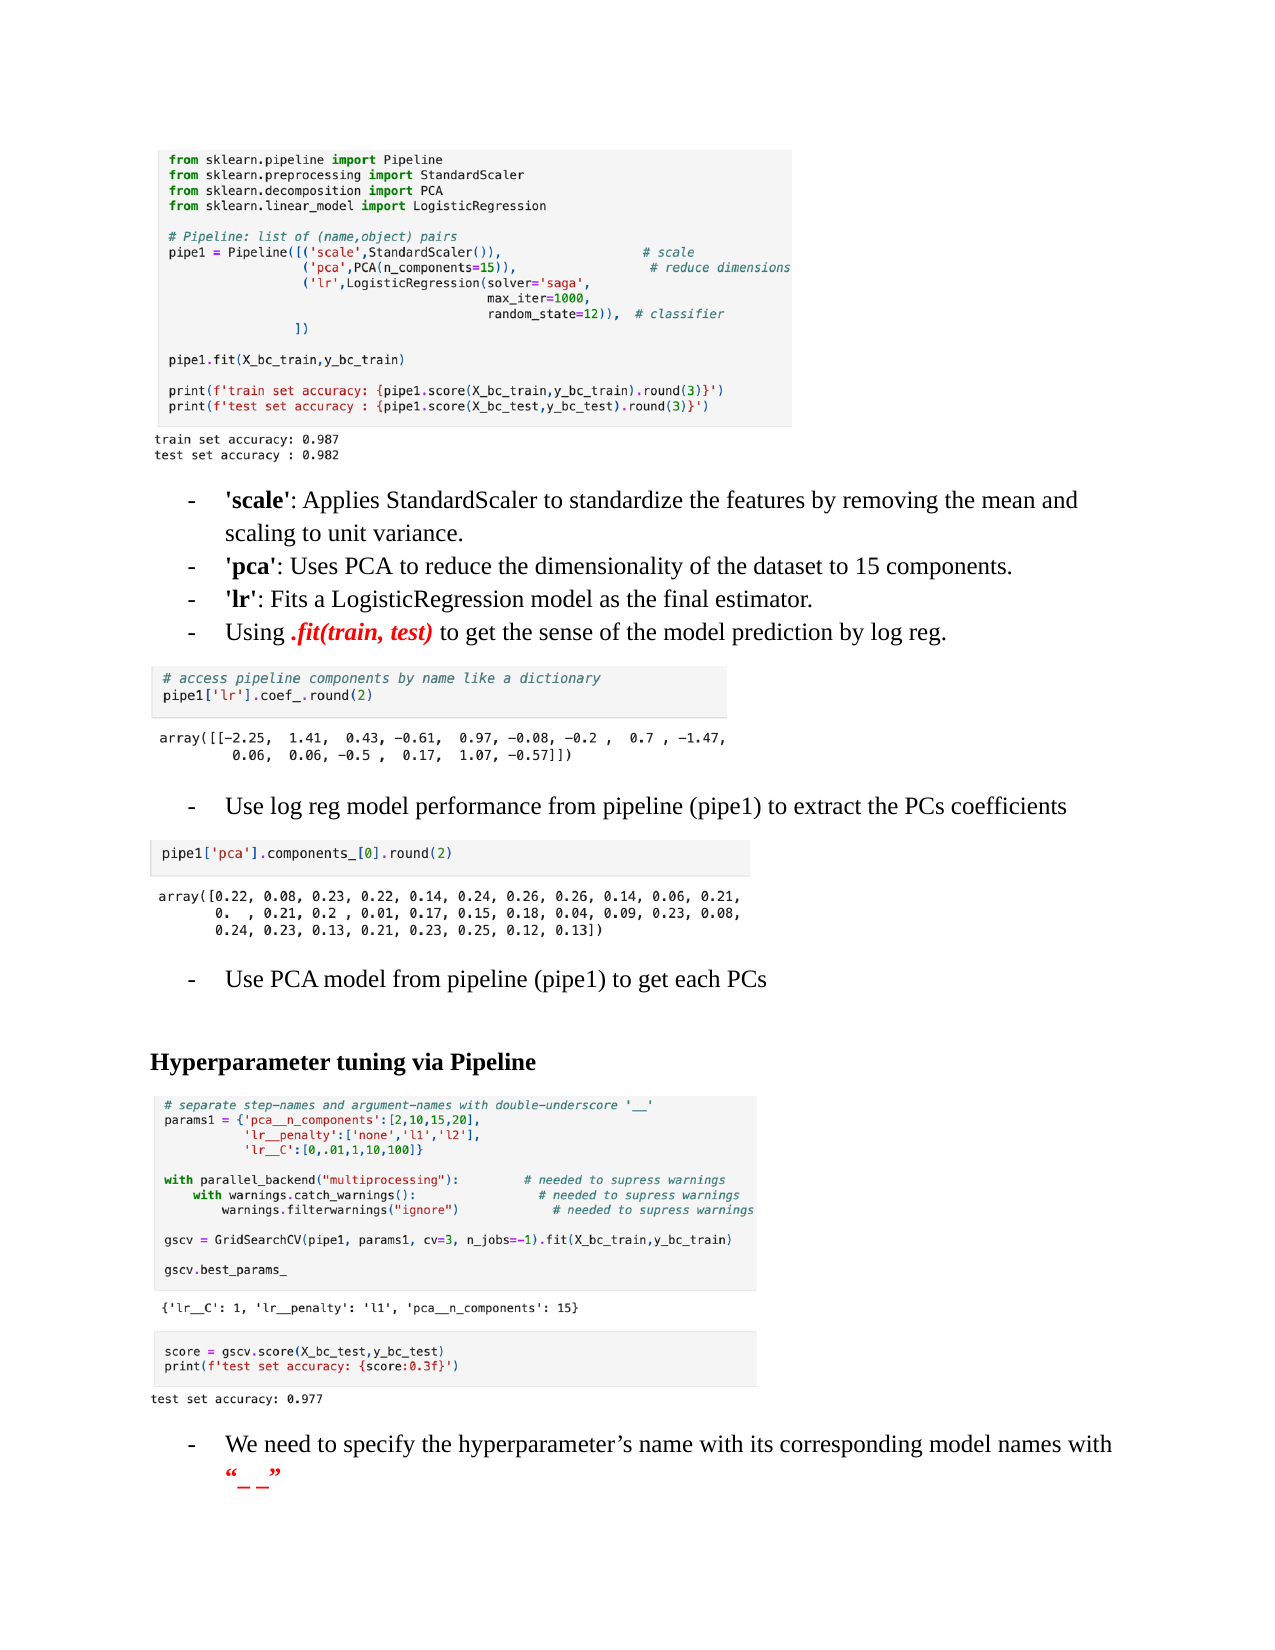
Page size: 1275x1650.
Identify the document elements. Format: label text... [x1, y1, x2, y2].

list Using .fit(train, test) to get the sense of the model prediction by log reg. [187, 617, 1125, 646]
text Hyperparameter tuning via Pipeline [150, 1047, 1125, 1076]
list 'lr': Fits a LogisticRegression model as the final estimator. [187, 584, 1125, 613]
picture [150, 150, 793, 463]
list 'scale': Applies StandardScaler to standardize the features by removing the mean and scaling to unit variance. [187, 485, 1125, 547]
picture [150, 1096, 757, 1408]
list 'pca': Uses PCA to reduce the dimensionality of the dataset to 15 components. [187, 551, 1125, 579]
picture [150, 840, 750, 943]
list Use log reg model performance from pipeline (pipe1) to extract the PCs coefficients [187, 791, 1125, 819]
picture [150, 666, 728, 769]
list We need to specify the hyperparameter’s name with its corresponding model names with “_ _” [187, 1429, 1125, 1491]
list Use PCA model from pipeline (pipe1) to get each PCs [187, 964, 1125, 993]
